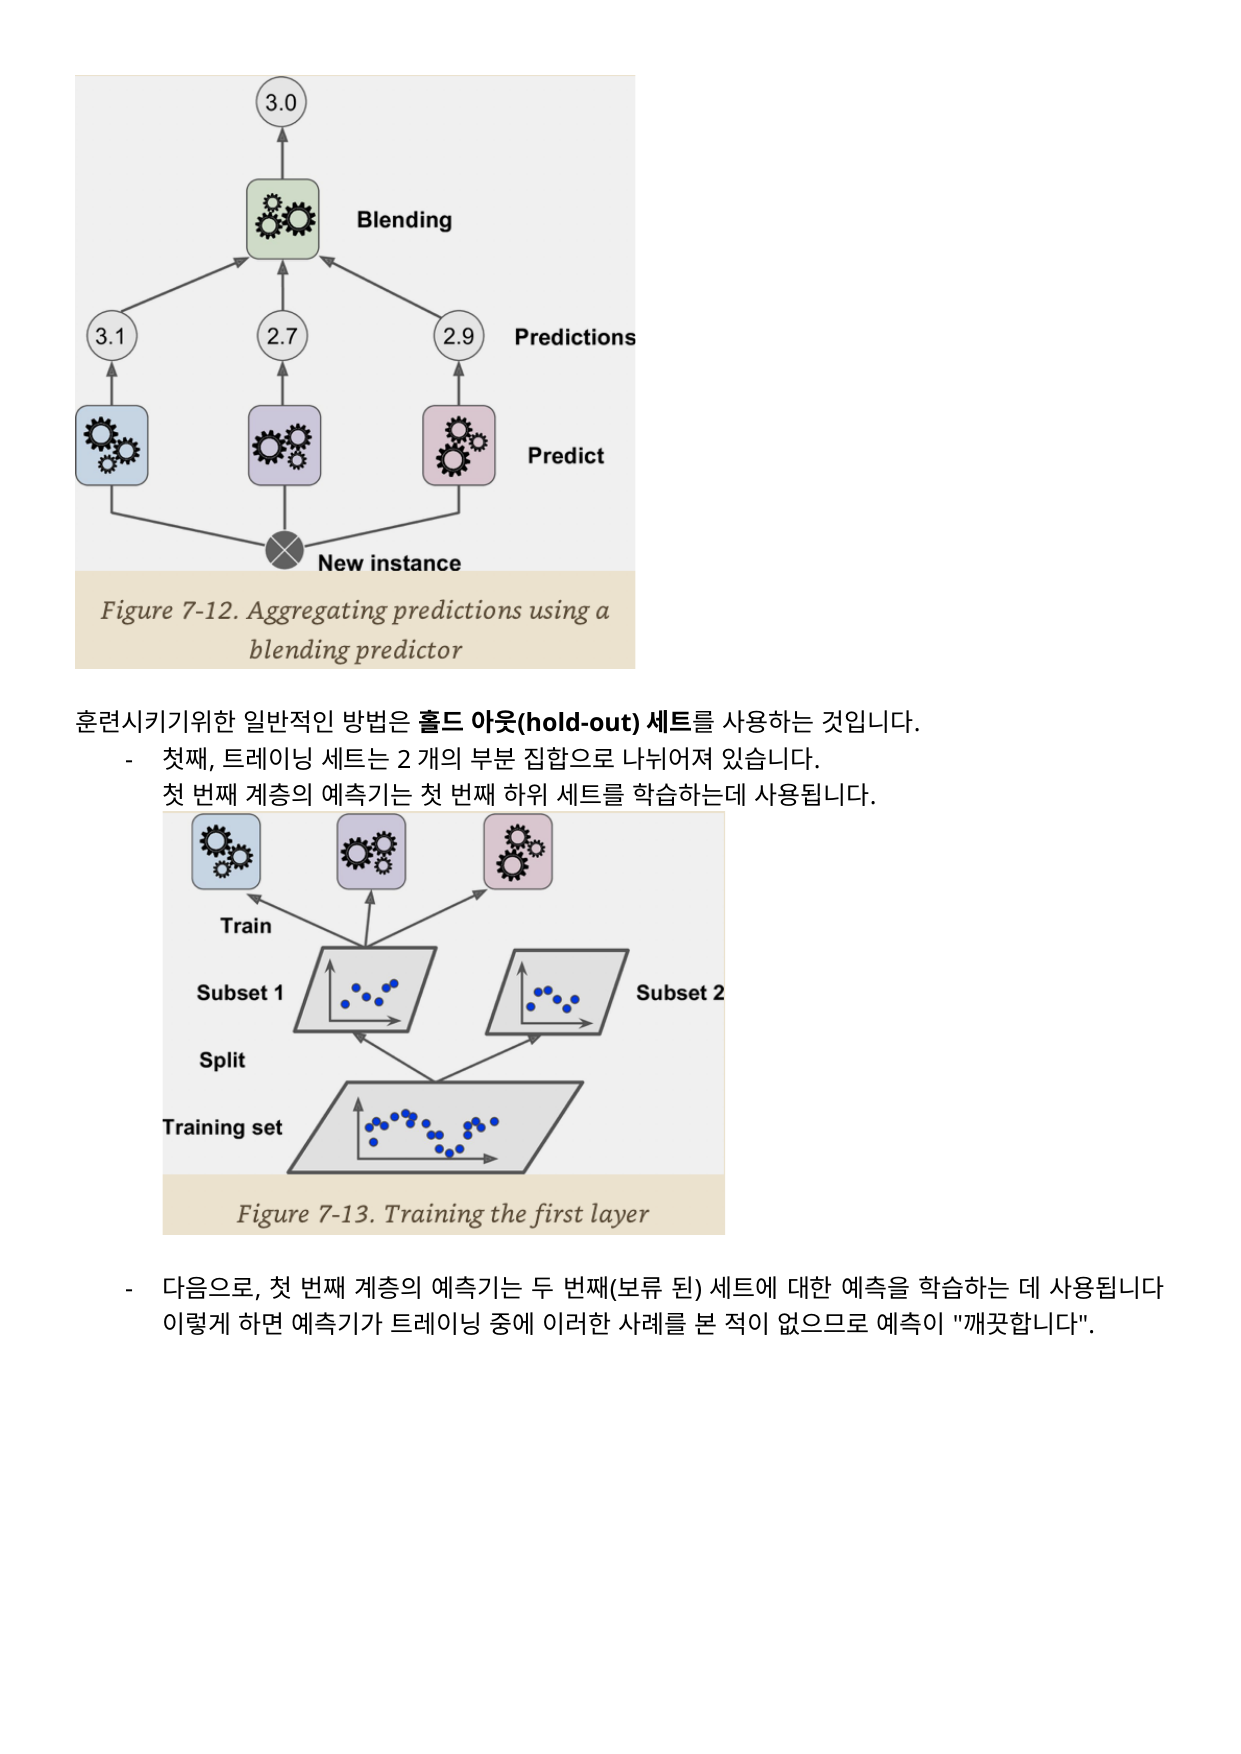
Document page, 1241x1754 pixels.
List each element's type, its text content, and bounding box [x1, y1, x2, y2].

text 훈련시키기위한 일반적인 방법은 홀드 아웃(hold-out) 세트를 사용하는 것입니다. [75, 703, 1165, 739]
list 첫째, 트레이닝 세트는 2 개의 부분 집합으로 나뉘어져 있습니다. [125, 739, 1165, 775]
list 다음으로, 첫 번째 계층의 예측기는 두 번째(보류 된) 세트에 대한 예측을 학습하는 데 사용됩니다 이렇게 하면 예측기가 트레이닝 중에 이러한 사례를 본 적이 없으므로 예측이 "깨끗합니다". [125, 1268, 1165, 1341]
picture [162, 811, 725, 1235]
list 첫 번째 계층의 예측기는 첫 번째 하위 세트를 학습하는데 사용됩니다. [162, 775, 1165, 812]
picture [75, 75, 636, 669]
